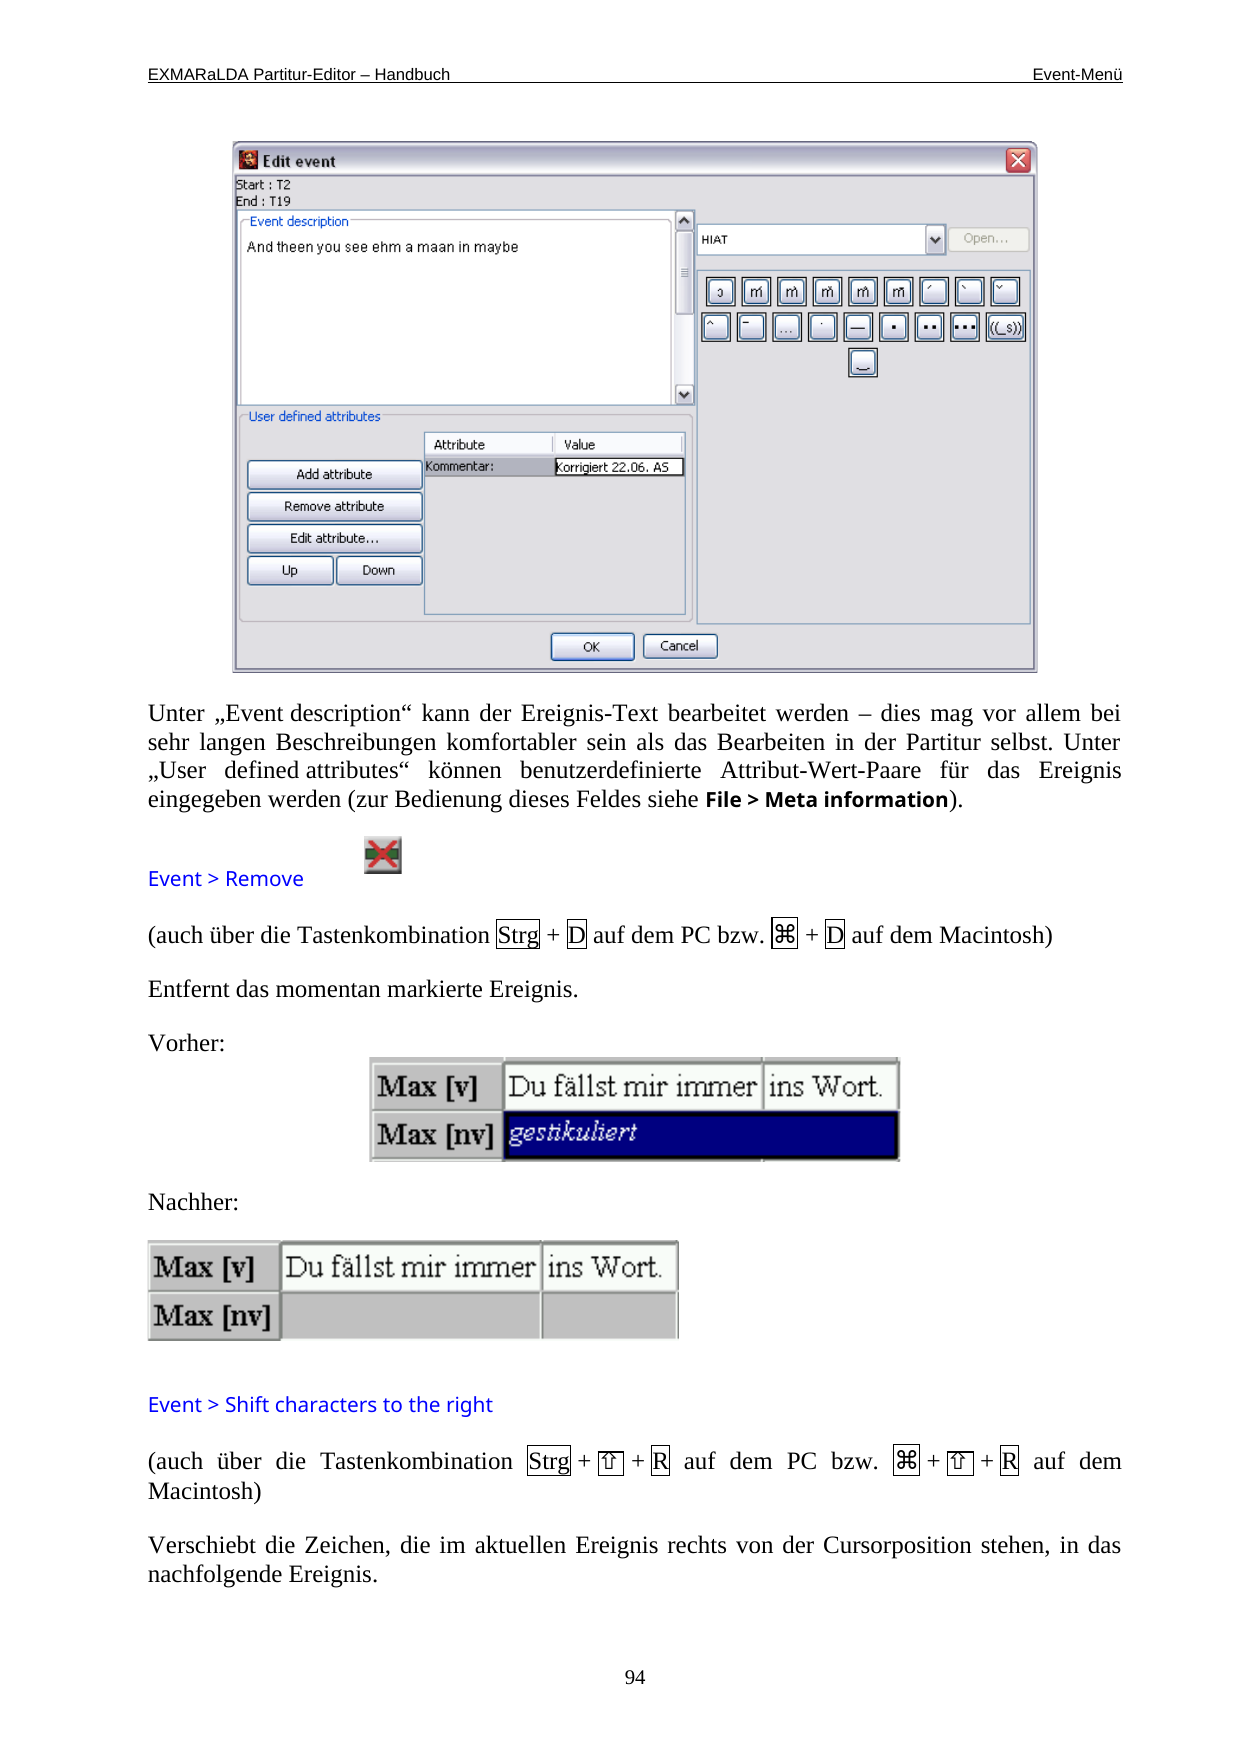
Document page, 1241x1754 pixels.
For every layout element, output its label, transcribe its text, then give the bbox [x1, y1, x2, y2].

text (auch über die Tastenkombination Strg + + R auf dem PC bzw. ⌘ + + R auf dem Macintosh) [148, 1444, 1122, 1505]
subtitle Event > Remove [148, 864, 1122, 892]
picture [232, 141, 1038, 673]
text Unter „Event description“ kann der Ereignis-Text bearbeitet werden – dies mag vor allem bei sehr langen Beschreibungen komfortabler sein als das Bearbeiten in der Partitur selbst. Unter „User defined attributes“ können benutzerdefinierte Attribut-Wert-Paare für das Ereignis eingegeben werden (zur Bedienung dieses Feldes siehe File > Meta information). [148, 698, 1122, 814]
text (auch über die Tastenkombination Strg + D auf dem PC bzw. ⌘ + D auf dem Macintosh) [148, 917, 771, 949]
text Entfernt das momentan markierte Ereignis. [148, 974, 1122, 1003]
picture [147, 1240, 679, 1341]
subtitle Event > Shift characters to the right [148, 1390, 1122, 1419]
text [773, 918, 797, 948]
text Nachher: [148, 1187, 1122, 1215]
text (auch über die Tastenkombination Strg + D auf dem PC bzw. ⌘ + D auf dem Macintosh) [798, 917, 1122, 949]
picture [369, 1057, 901, 1162]
text Vorher: [148, 1028, 1122, 1057]
picture [364, 836, 402, 874]
text Verschiebt die Zeichen, die im aktuellen Ereignis rechts von der Cursorposition stehen, in das nachfolgende Ereignis. [148, 1530, 1122, 1587]
